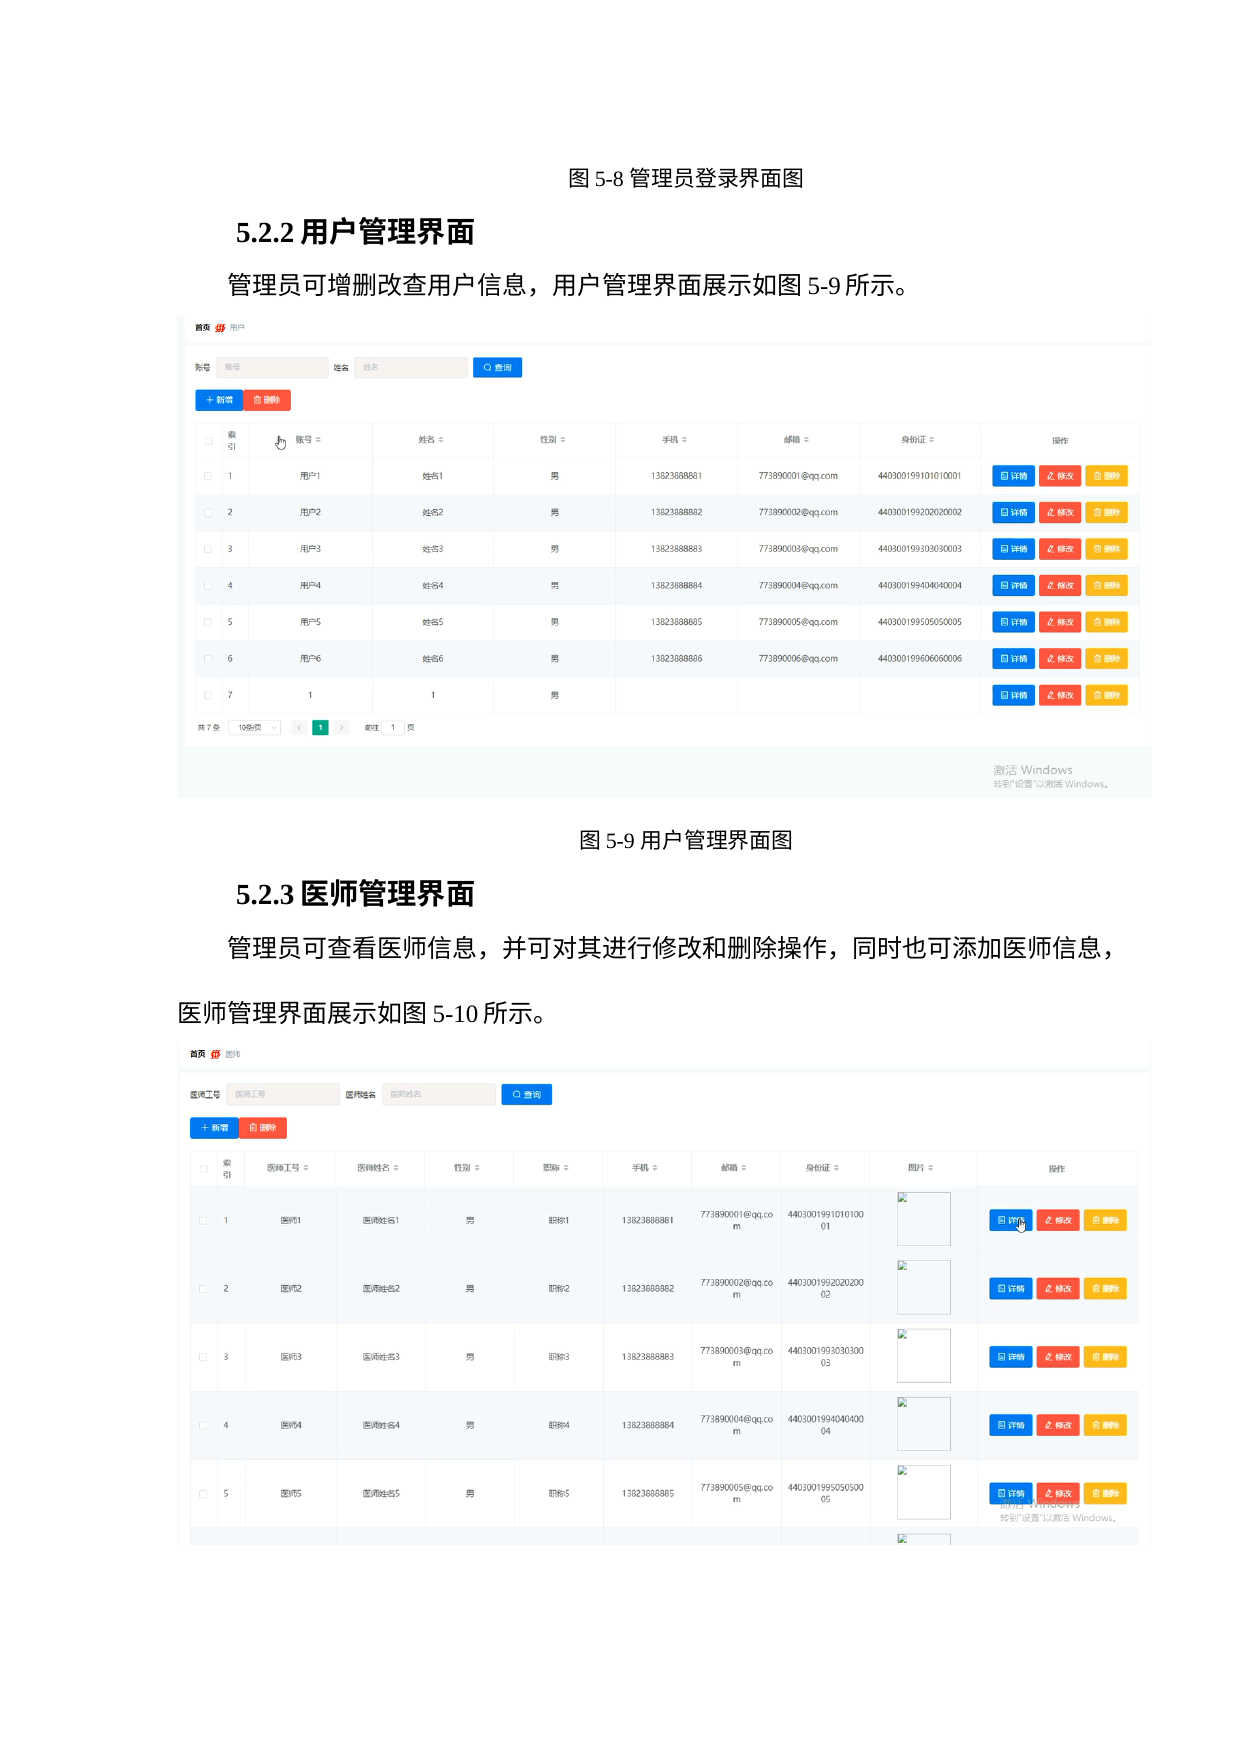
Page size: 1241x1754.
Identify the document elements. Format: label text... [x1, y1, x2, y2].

text 管理员可查看医师信息，并可对其进行修改和删除操作，同时也可添加医师信息，医师管理界面展示如图5-10所示。 [177, 914, 1152, 1043]
text 图5-9 用户管理界面图 [177, 823, 1152, 855]
picture [177, 1043, 1152, 1545]
text 管理员可增删改查用户信息，用户管理界面展示如图5-9所示。 [177, 251, 1152, 316]
picture [177, 316, 1152, 798]
subtitle 5.2.3医师管理界面 [177, 868, 1152, 914]
subtitle 5.2.2用户管理界面 [177, 205, 1152, 251]
text 图5-8 管理员登录界面图 [177, 160, 1152, 193]
